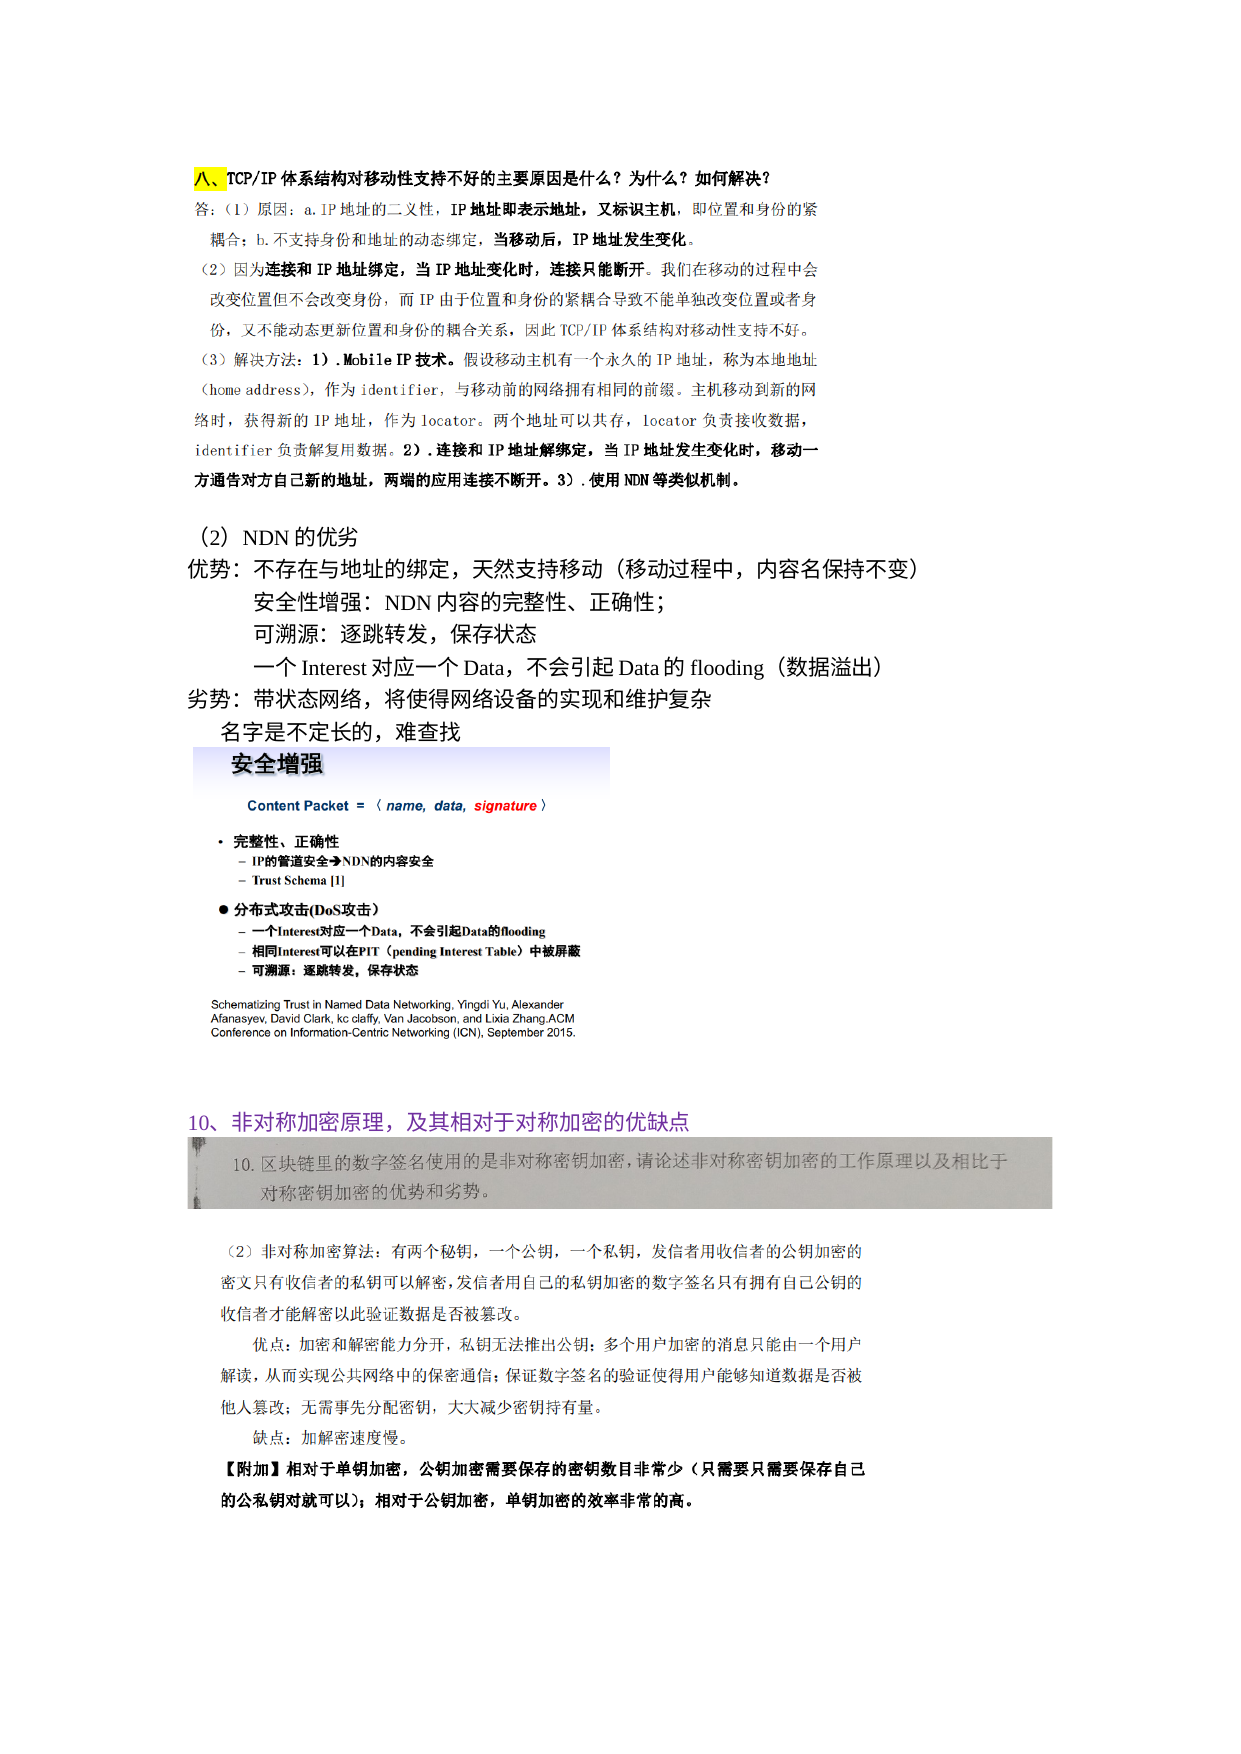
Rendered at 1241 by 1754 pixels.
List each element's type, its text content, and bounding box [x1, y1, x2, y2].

text 优势：不存在与地址的绑定，天然支持移动（移动过程中，内容名保持不变） [187, 552, 1053, 584]
text 一个Interest对应一个Data，不会引起Data的flooding（数据溢出） [187, 649, 1053, 682]
picture [187, 162, 828, 490]
picture [187, 1137, 1053, 1209]
text 劣势：带状态网络，将使得网络设备的实现和维护复杂 [187, 682, 1053, 714]
text 可溯源：逐跳转发，保存状态 [187, 617, 1053, 649]
text 安全性增强：NDN内容的完整性、正确性； [187, 584, 1053, 617]
text （2）NDN的优劣 [187, 519, 1053, 552]
picture [187, 747, 611, 1045]
picture [187, 1234, 895, 1511]
text 10、非对称加密原理，及其相对于对称加密的优缺点 [187, 1104, 1053, 1137]
text 名字是不定长的，难查找 [187, 714, 1053, 747]
